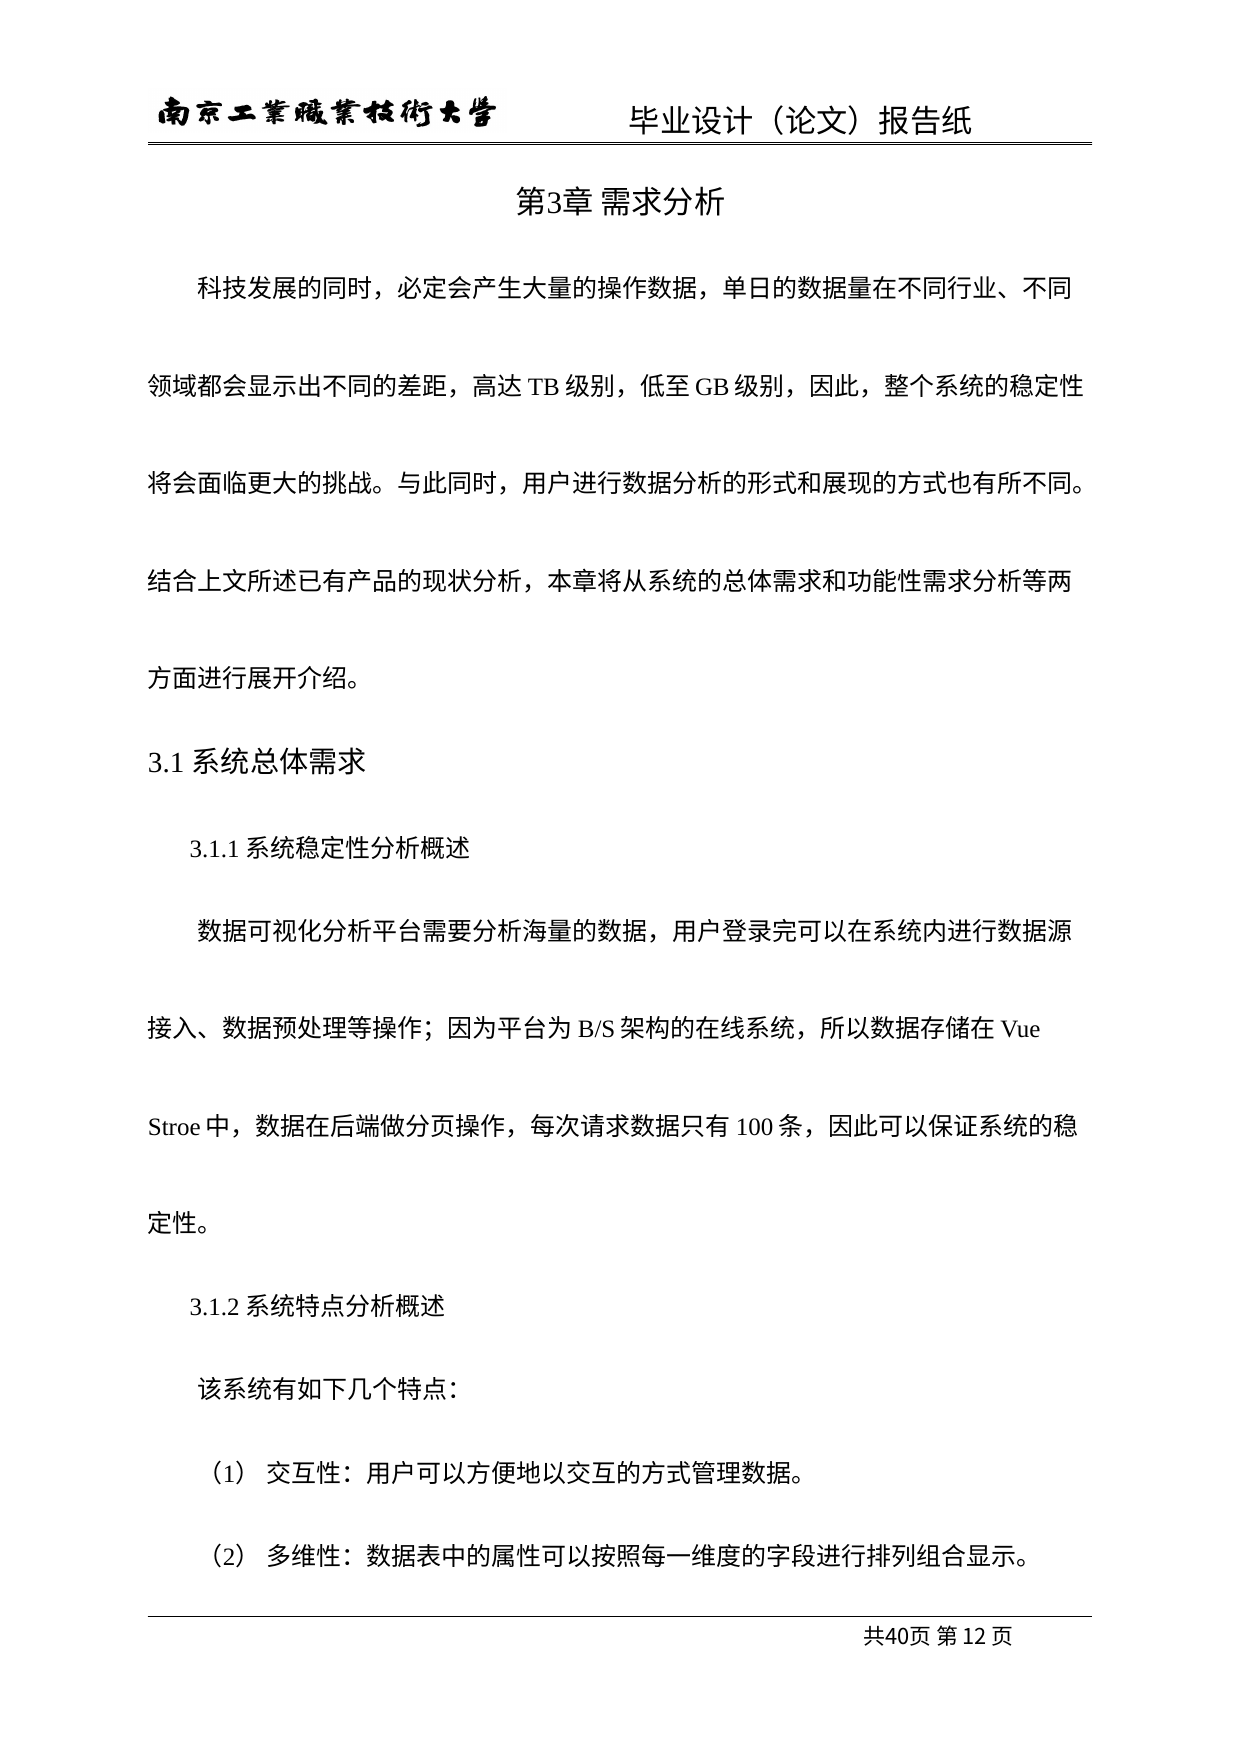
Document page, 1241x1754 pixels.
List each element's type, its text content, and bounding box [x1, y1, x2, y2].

subtitle 系统稳定性分析概述 [148, 814, 1092, 879]
text 该系统有如下几个特点： [148, 1356, 1092, 1421]
subtitle 需求分析 [148, 167, 1092, 232]
list 交互性：用户可以方便地以交互的方式管理数据。 [198, 1439, 1092, 1504]
picture [147, 88, 507, 133]
subtitle 系统特点分析概述 [148, 1272, 1092, 1337]
subtitle 系统总体需求 [148, 728, 1092, 793]
text 科技发展的同时，必定会产生大量的操作数据，单日的数据量在不同行业、不同领域都会显示出不同的差距，高达TB级别，低至GB级别，因此，整个系统的稳定性将会面临更大的挑战。与此同时，用户进行数据分析的形式和展现的方式也有所不同。结合上文所述已有产品的现状分析，本章将从系统的总体需求和功能性需求分析等两方面进行展开介绍。 [148, 254, 1092, 709]
list 多维性：数据表中的属性可以按照每一维度的字段进行排列组合显示。 [198, 1522, 1092, 1587]
text 数据可视化分析平台需要分析海量的数据，用户登录完可以在系统内进行数据源接入、数据预处理等操作；因为平台为B/S架构的在线系统，所以数据存储在Vue Stroe中，数据在后端做分页操作，每次请求数据只有100条，因此可以保证系统的稳定性。 [148, 897, 1092, 1254]
